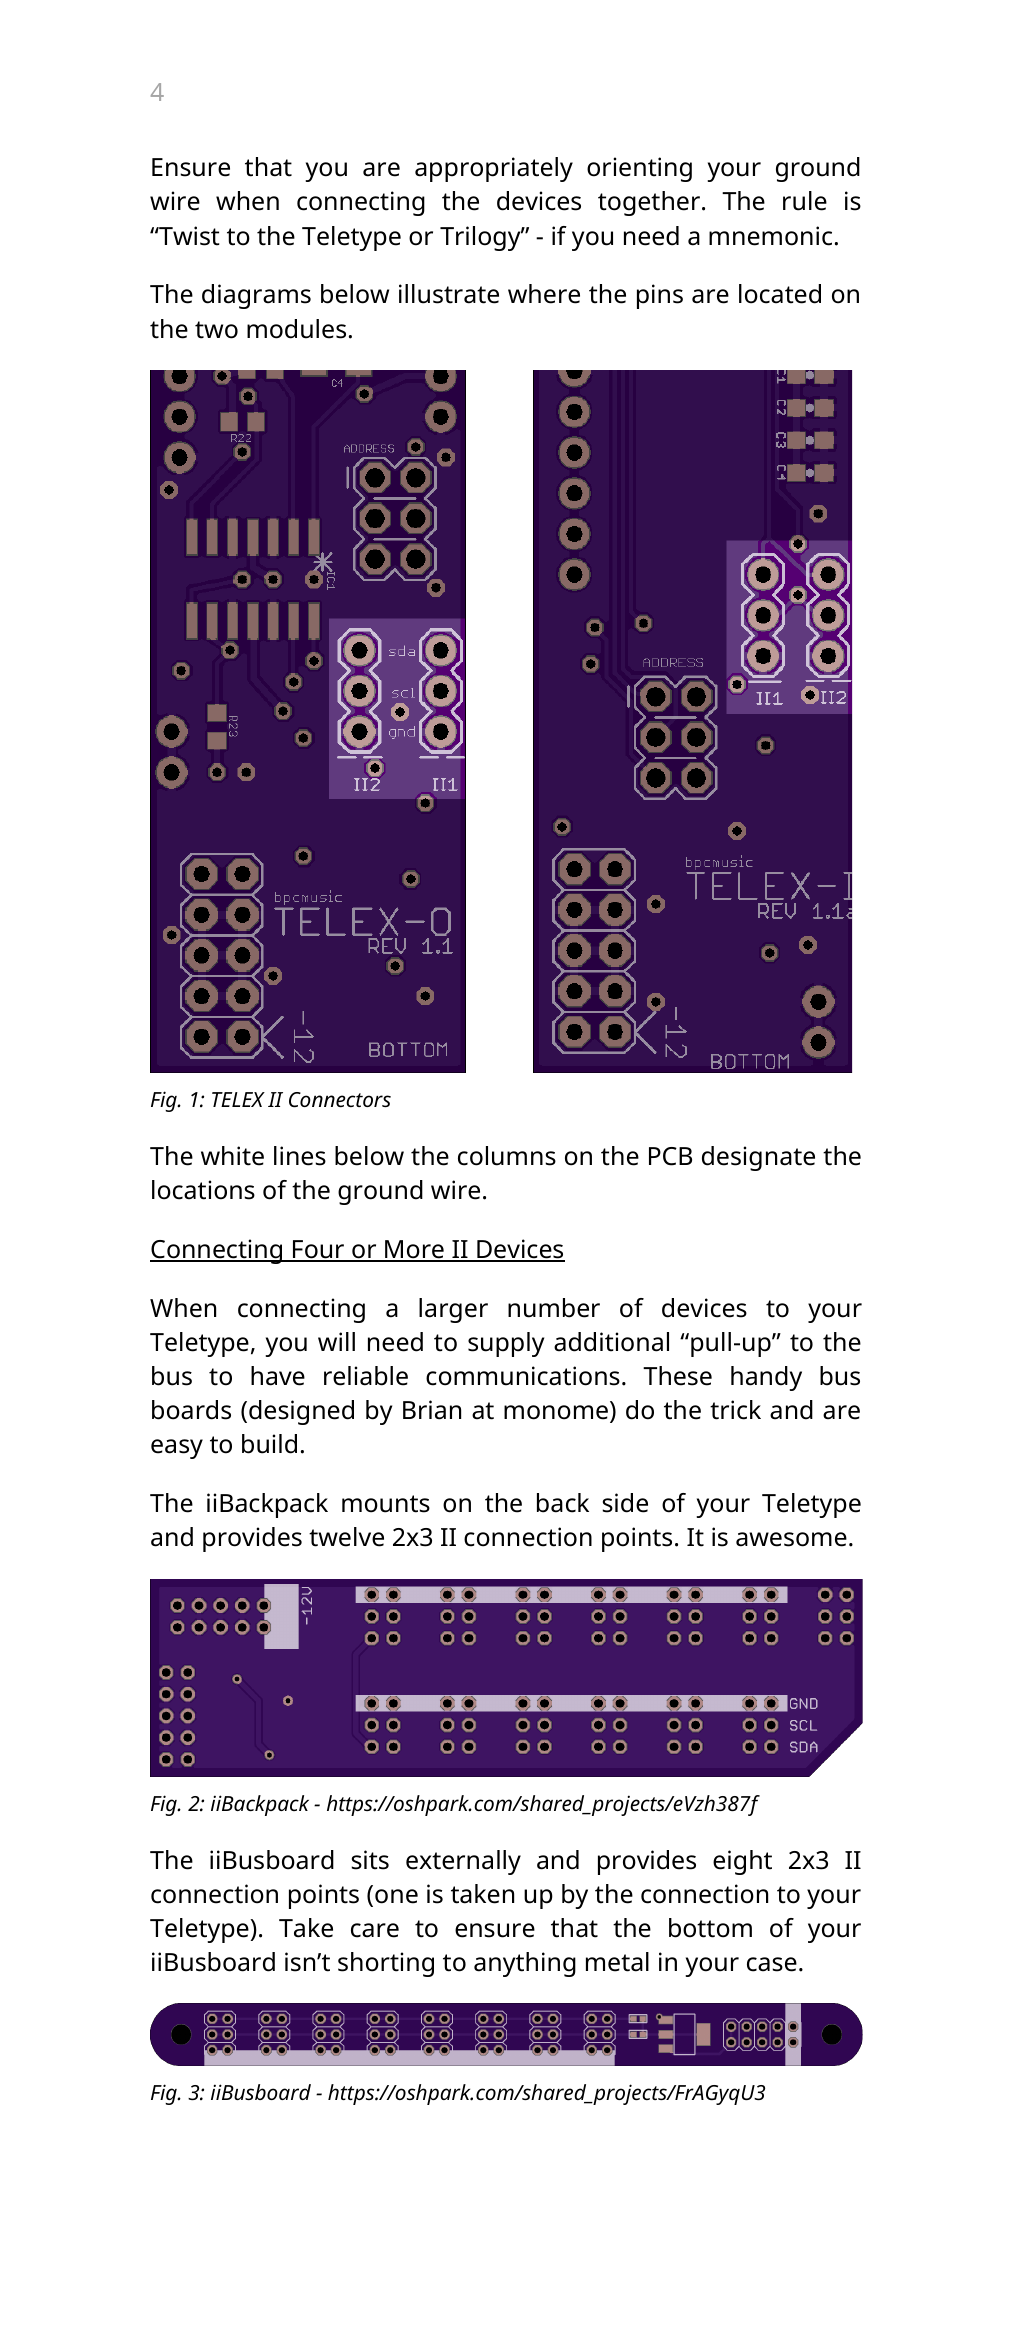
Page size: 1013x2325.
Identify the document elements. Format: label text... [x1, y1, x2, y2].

text Ensure that you are appropriately orienting your ground wire when connecting the devices together. The rule is “Twist to the Teletype or Trilogy” - if you need a mnemonic. [150, 150, 862, 252]
text Fig. 1: TELEX II Connectors [150, 1085, 862, 1113]
picture [150, 370, 853, 1073]
text The diagrams below illustrate where the pins are located on the two modules. [150, 277, 862, 345]
text The white lines below the columns on the PCB designate the locations of the ground wire. [150, 1138, 862, 1207]
text The iiBusboard sits externally and provides eight 2x3 II connection points (one is taken up by the connection to your Teletype). Take care to ensure that the bottom of your iiBusboard isn’t shorting to anything metal in your case. [150, 1843, 862, 1979]
text The iiBackpack mounts on the back side of your Teletype and provides twelve 2x3 II connection points. It is awesome. [150, 1486, 862, 1554]
text Fig. 2: iiBackpack - https://oshpark.com/shared_projects/eVzh387f [150, 1789, 862, 1818]
text Connecting Four or More II Devices [150, 1232, 862, 1266]
picture [150, 2003, 863, 2066]
text Fig. 3: iiBusboard - https://oshpark.com/shared_projects/FrAGyqU3 [150, 2078, 862, 2107]
text When connecting a larger number of devices to your Teletype, you will need to supply additional “pull-up” to the bus to have reliable communications. These handy bus boards (designed by Brian at monome) do the trick and are easy to build. [150, 1291, 862, 1461]
picture [150, 1579, 863, 1777]
